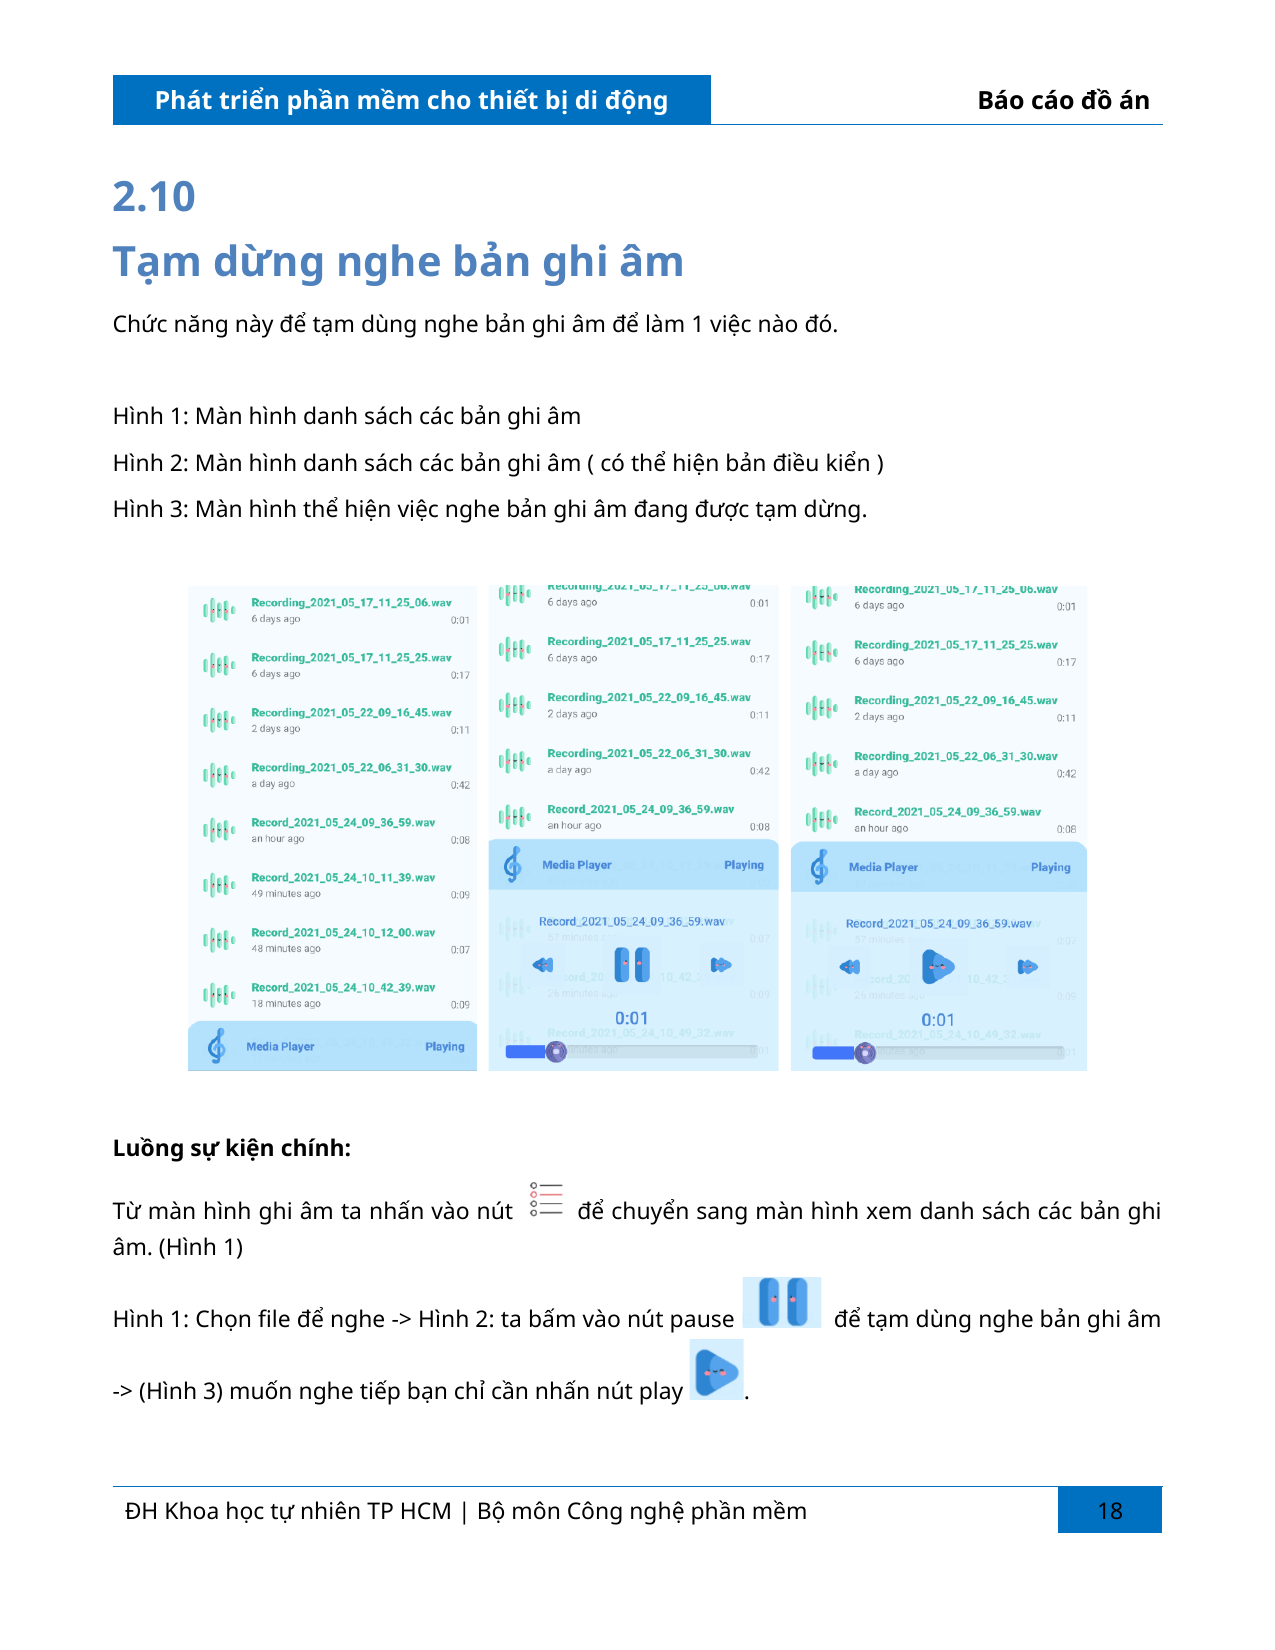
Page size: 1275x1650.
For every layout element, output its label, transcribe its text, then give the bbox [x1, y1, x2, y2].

text Hình 1: Chọn file để nghe -> Hình 2: ta bấm vào nút pause để tạm dùng nghe bản ghi âm -> (Hình 3) muốn nghe tiếp bạn chỉ cần nhấn nút play . [112, 1277, 1162, 1406]
text Hình 3: Màn hình thể hiện việc nghe bản ghi âm đang được tạm dừng. [112, 493, 1162, 524]
picture [689, 1339, 744, 1400]
picture [520, 1178, 571, 1220]
picture [790, 586, 1088, 1071]
text Hình 1: Màn hình danh sách các bản ghi âm [112, 400, 1162, 432]
text Hình 2: Màn hình danh sách các bản ghi âm ( có thể hiện bản điều kiển ) [112, 447, 1162, 478]
picture [188, 586, 477, 1071]
picture [742, 1277, 822, 1328]
subtitle Tạm dừng nghe bản ghi âm [112, 167, 1162, 289]
text Từ màn hình ghi âm ta nhấn vào nút để chuyển sang màn hình xem danh sách các bản ghi âm. (Hình 1) [112, 1178, 1162, 1262]
text Chức năng này để tạm dùng nghe bản ghi âm để làm 1 việc nào đó. [112, 308, 1162, 339]
picture [488, 585, 779, 1071]
text Luồng sự kiện chính: [112, 1132, 1162, 1163]
